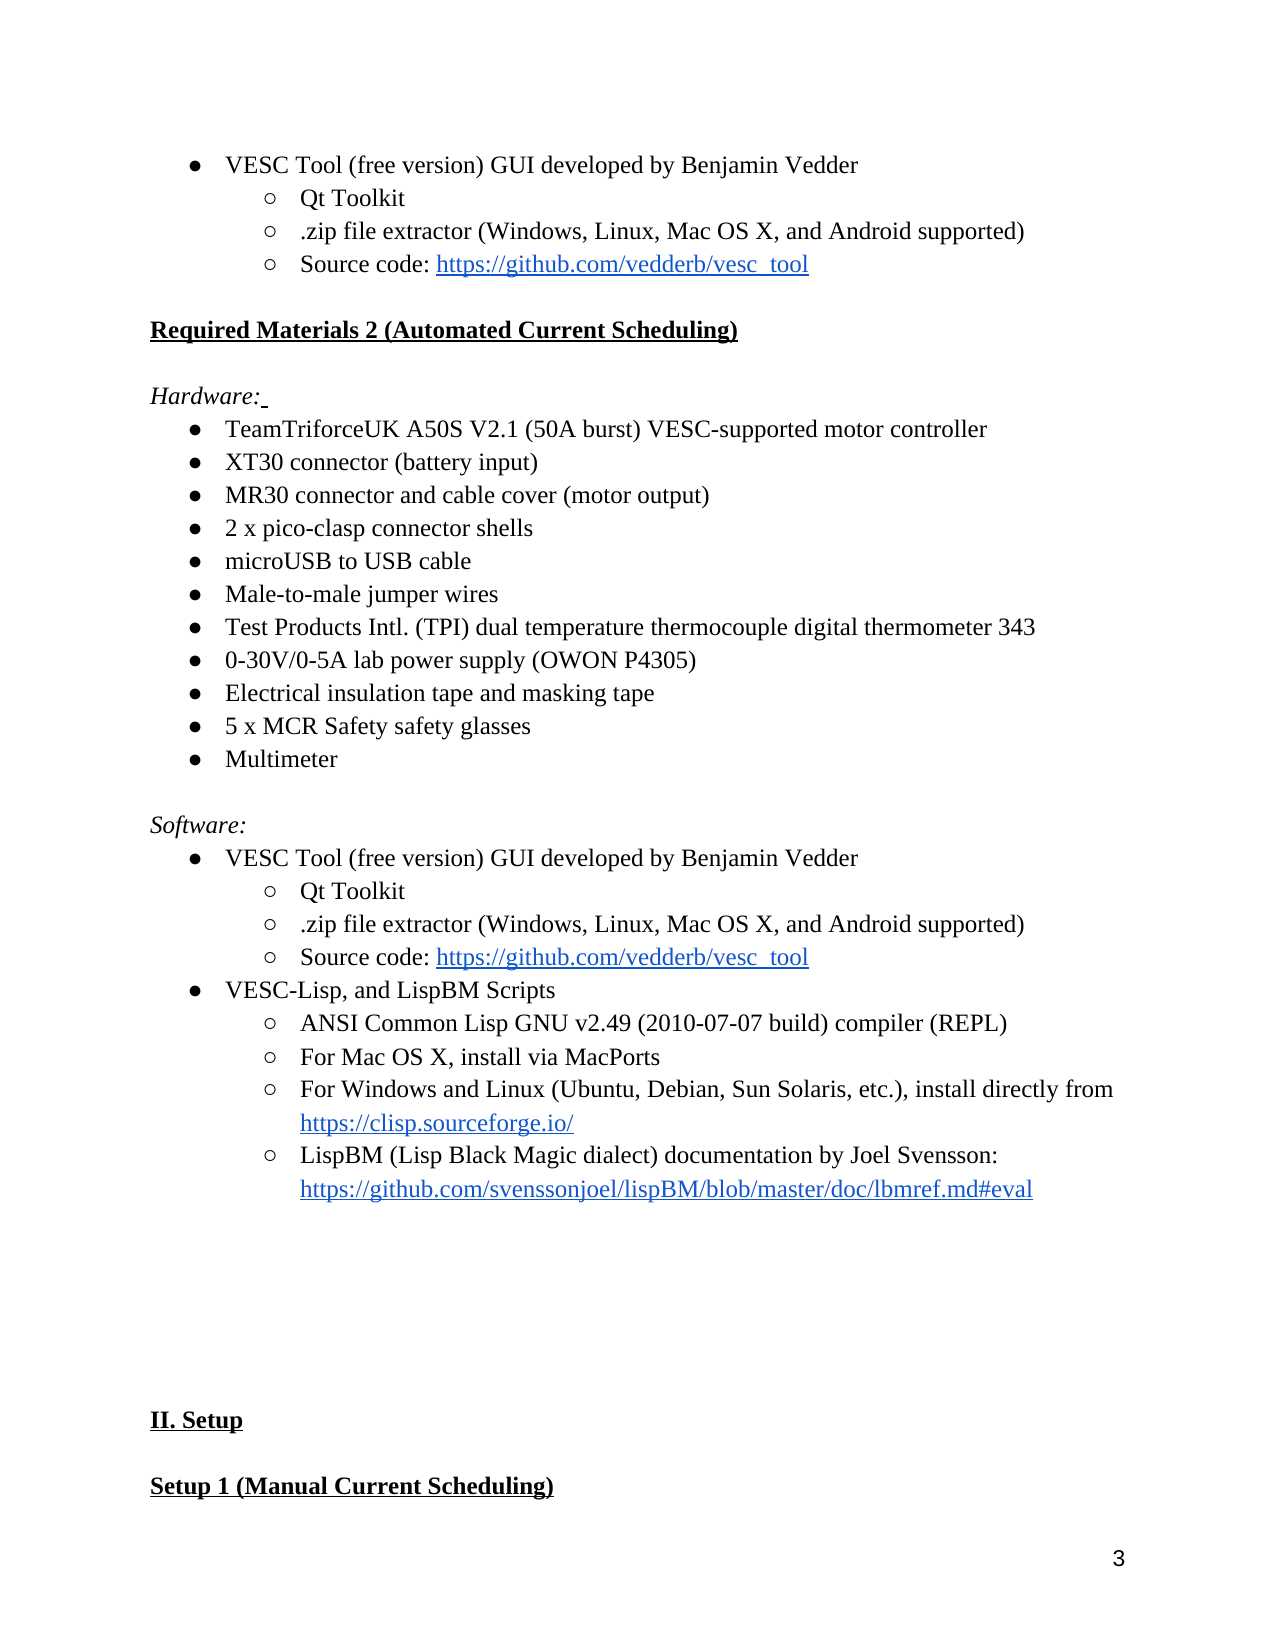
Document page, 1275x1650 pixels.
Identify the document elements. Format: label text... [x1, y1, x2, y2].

list 0-30V/0-5A lab power supply (OWON P4305) [187, 645, 1125, 674]
list Multimeter [187, 744, 1125, 773]
list MR30 connector and cable cover (motor output) [187, 480, 1125, 509]
text Software: [150, 810, 1125, 839]
list TeamTriforceUK A50S V2.1 (50A burst) VESC-supported motor controller [187, 414, 1125, 443]
list For Windows and Linux (Ubuntu, Debian, Sun Solaris, etc.), install directly from https://clisp.sourceforge.io/ [262, 1074, 1125, 1136]
list Source code: https://github.com/vedderb/vesc_tool [262, 249, 1125, 278]
list Source code: https://github.com/vedderb/vesc_tool [262, 942, 1125, 971]
list Male-to-male jumper wires [187, 579, 1125, 608]
text Hardware: [150, 381, 1125, 410]
list XT30 connector (battery input) [187, 447, 1125, 476]
text Required Materials 2 (Automated Current Scheduling) [150, 315, 1125, 344]
list LispBM (Lisp Black Magic dialect) documentation by Joel Svensson: https://github.com/svenssonjoel/lispBM/blob/master/doc/lbmref.md#eval [262, 1141, 1125, 1202]
list Qt Toolkit [262, 876, 1125, 905]
list Qt Toolkit [262, 183, 1125, 212]
list microUSB to USB cable [187, 546, 1125, 575]
list VESC Tool (free version) GUI developed by Benjamin Vedder [187, 150, 1125, 179]
list For Mac OS X, install via MacPorts [262, 1042, 1125, 1070]
list 5 x MCR Safety safety glasses [187, 711, 1125, 740]
list Test Products Intl. (TPI) dual temperature thermocouple digital thermometer 343 [187, 612, 1125, 641]
text Setup 1 (Manual Current Scheduling) [150, 1471, 1125, 1499]
list .zip file extractor (Windows, Linux, Mac OS X, and Android supported) [262, 216, 1125, 245]
list 2 x pico-clasp connector shells [187, 513, 1125, 542]
list ANSI Common Lisp GNU v2.49 (2010-07-07 build) compiler (REPL) [262, 1008, 1125, 1037]
list .zip file extractor (Windows, Linux, Mac OS X, and Android supported) [262, 909, 1125, 938]
list Electrical insulation tape and masking tape [187, 678, 1125, 707]
list VESC-Lisp, and LispBM Scripts [187, 976, 1125, 1004]
text II. Setup [150, 1405, 1125, 1433]
list VESC Tool (free version) GUI developed by Benjamin Vedder [187, 843, 1125, 872]
